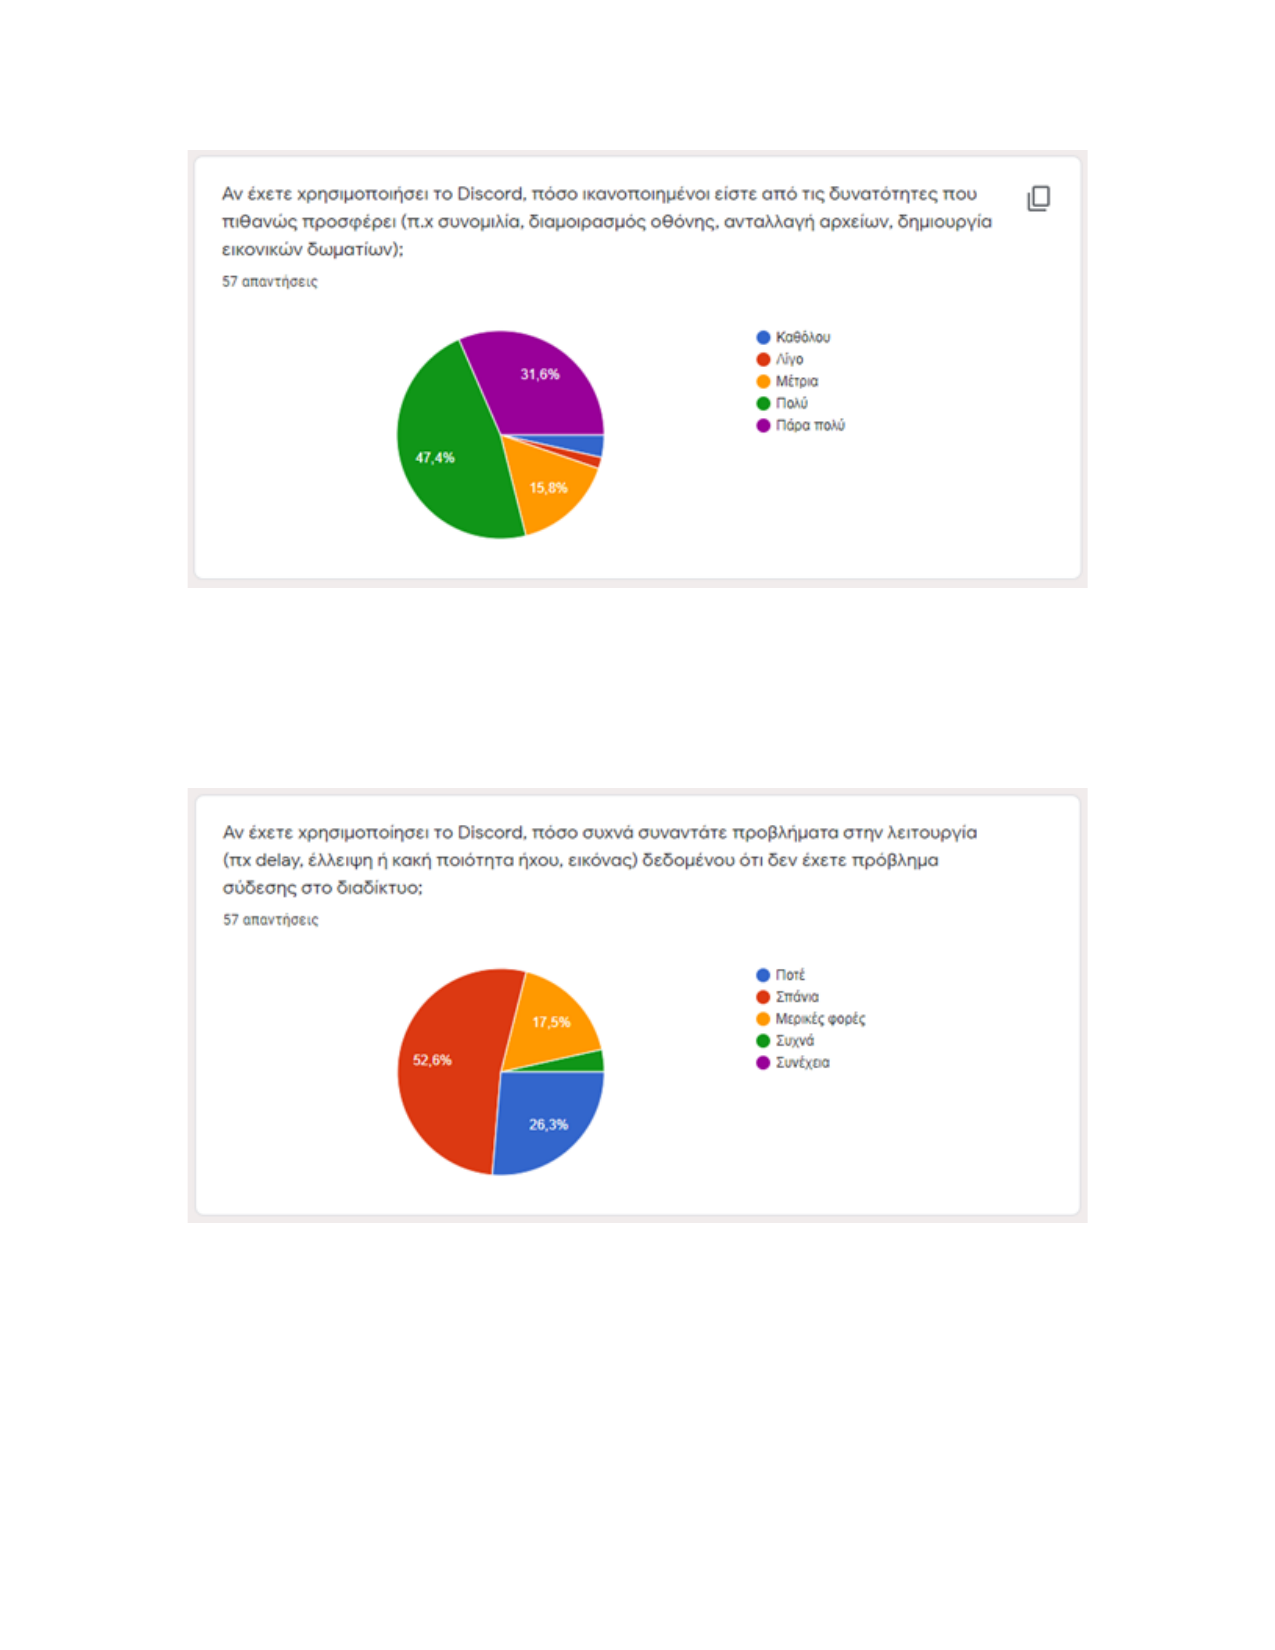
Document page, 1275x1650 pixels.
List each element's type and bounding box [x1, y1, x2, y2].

picture [187, 150, 1088, 588]
picture [187, 788, 1088, 1223]
